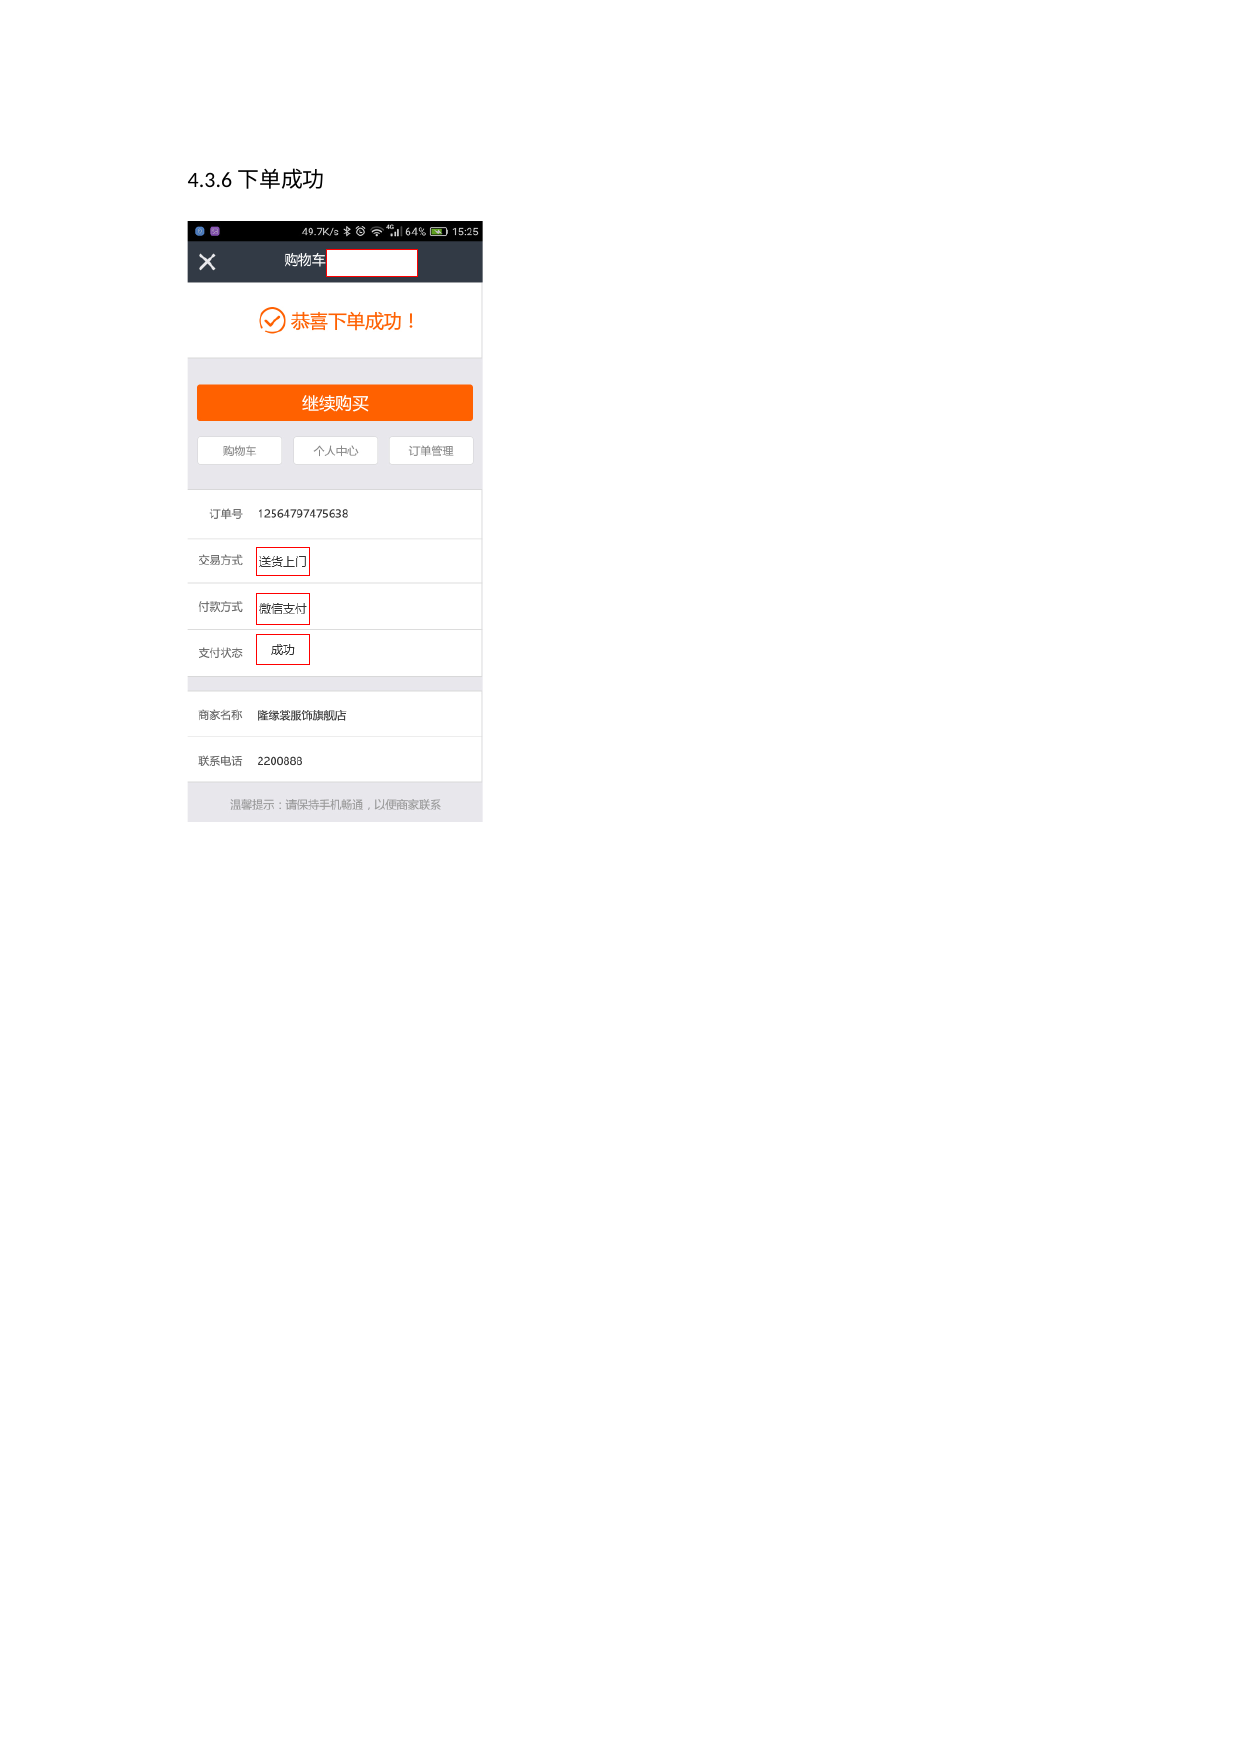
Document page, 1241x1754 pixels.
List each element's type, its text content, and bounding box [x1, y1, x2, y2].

subtitle 4.3.6 下单成功 [187, 162, 1053, 194]
picture [187, 221, 483, 822]
